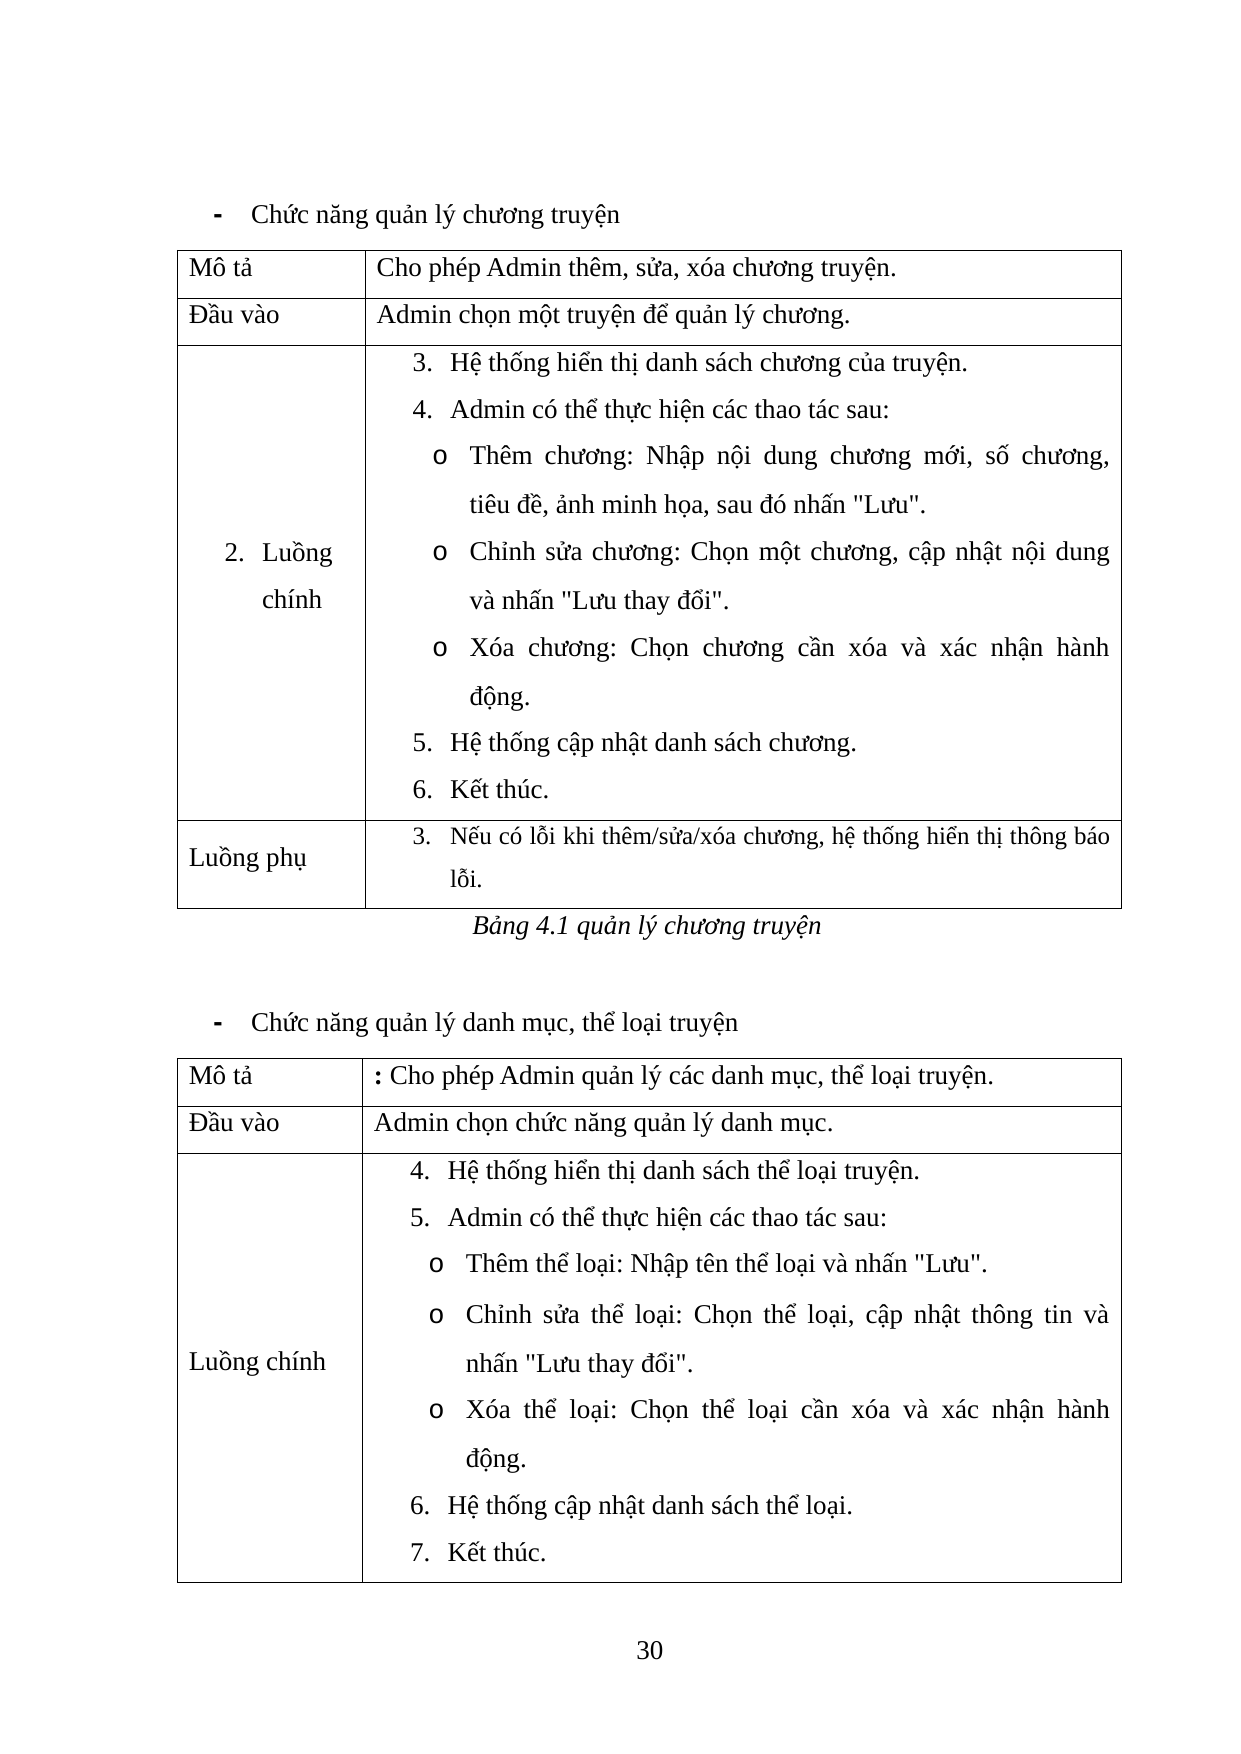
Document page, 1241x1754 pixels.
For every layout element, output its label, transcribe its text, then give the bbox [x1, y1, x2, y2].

list Chức năng quản lý chương truyện [213, 194, 1122, 231]
table_cell Nếu có lỗi khi thêm/sửa/xóa chương, hệ thống hiển thị thông báo lỗi. [366, 821, 1121, 908]
table_cell Admin chọn chức năng quản lý danh mục. [363, 1107, 1121, 1153]
table_header Mô tả [178, 1059, 362, 1106]
table_cell Luồng chính [178, 346, 365, 820]
table_header : Cho phép Admin quản lý các danh mục, thể loại truyện. [363, 1059, 1121, 1106]
table_cell Đầu vào [178, 1107, 362, 1153]
table_cell Admin chọn một truyện để quản lý chương. [366, 299, 1121, 345]
table_header Cho phép Admin thêm, sửa, xóa chương truyện. [366, 251, 1121, 297]
text Bảng 4.1 quản lý chương truyện [177, 909, 1119, 940]
table_cell Hệ thống hiển thị danh sách chương của truyện. Admin có thể thực hiện các thao tác sau: Thêm chương: Nhập nội dung chương mới, số chương, tiêu đề, ảnh minh họa, sau đó nhấn "Lưu". Chỉnh sửa chương: Chọn một chương, cập nhật nội dung và nhấn "Lưu thay đổi". Xóa chương: Chọn chương cần xóa và xác nhận hành động. Hệ thống cập nhật danh sách chương. Kết thúc. [366, 346, 1121, 820]
table_cell Luồng chính [178, 1154, 362, 1582]
table_header Mô tả [178, 251, 365, 297]
list Chức năng quản lý danh mục, thể loại truyện [213, 1002, 1122, 1039]
table_cell Luồng phụ [178, 821, 365, 908]
table_cell Đầu vào [178, 299, 365, 345]
table_cell Hệ thống hiển thị danh sách thể loại truyện. Admin có thể thực hiện các thao tác sau: Thêm thể loại: Nhập tên thể loại và nhấn "Lưu". Chỉnh sửa thể loại: Chọn thể loại, cập nhật thông tin và nhấn "Lưu thay đổi". Xóa thể loại: Chọn thể loại cần xóa và xác nhận hành động. Hệ thống cập nhật danh sách thể loại. Kết thúc. [363, 1154, 1121, 1582]
